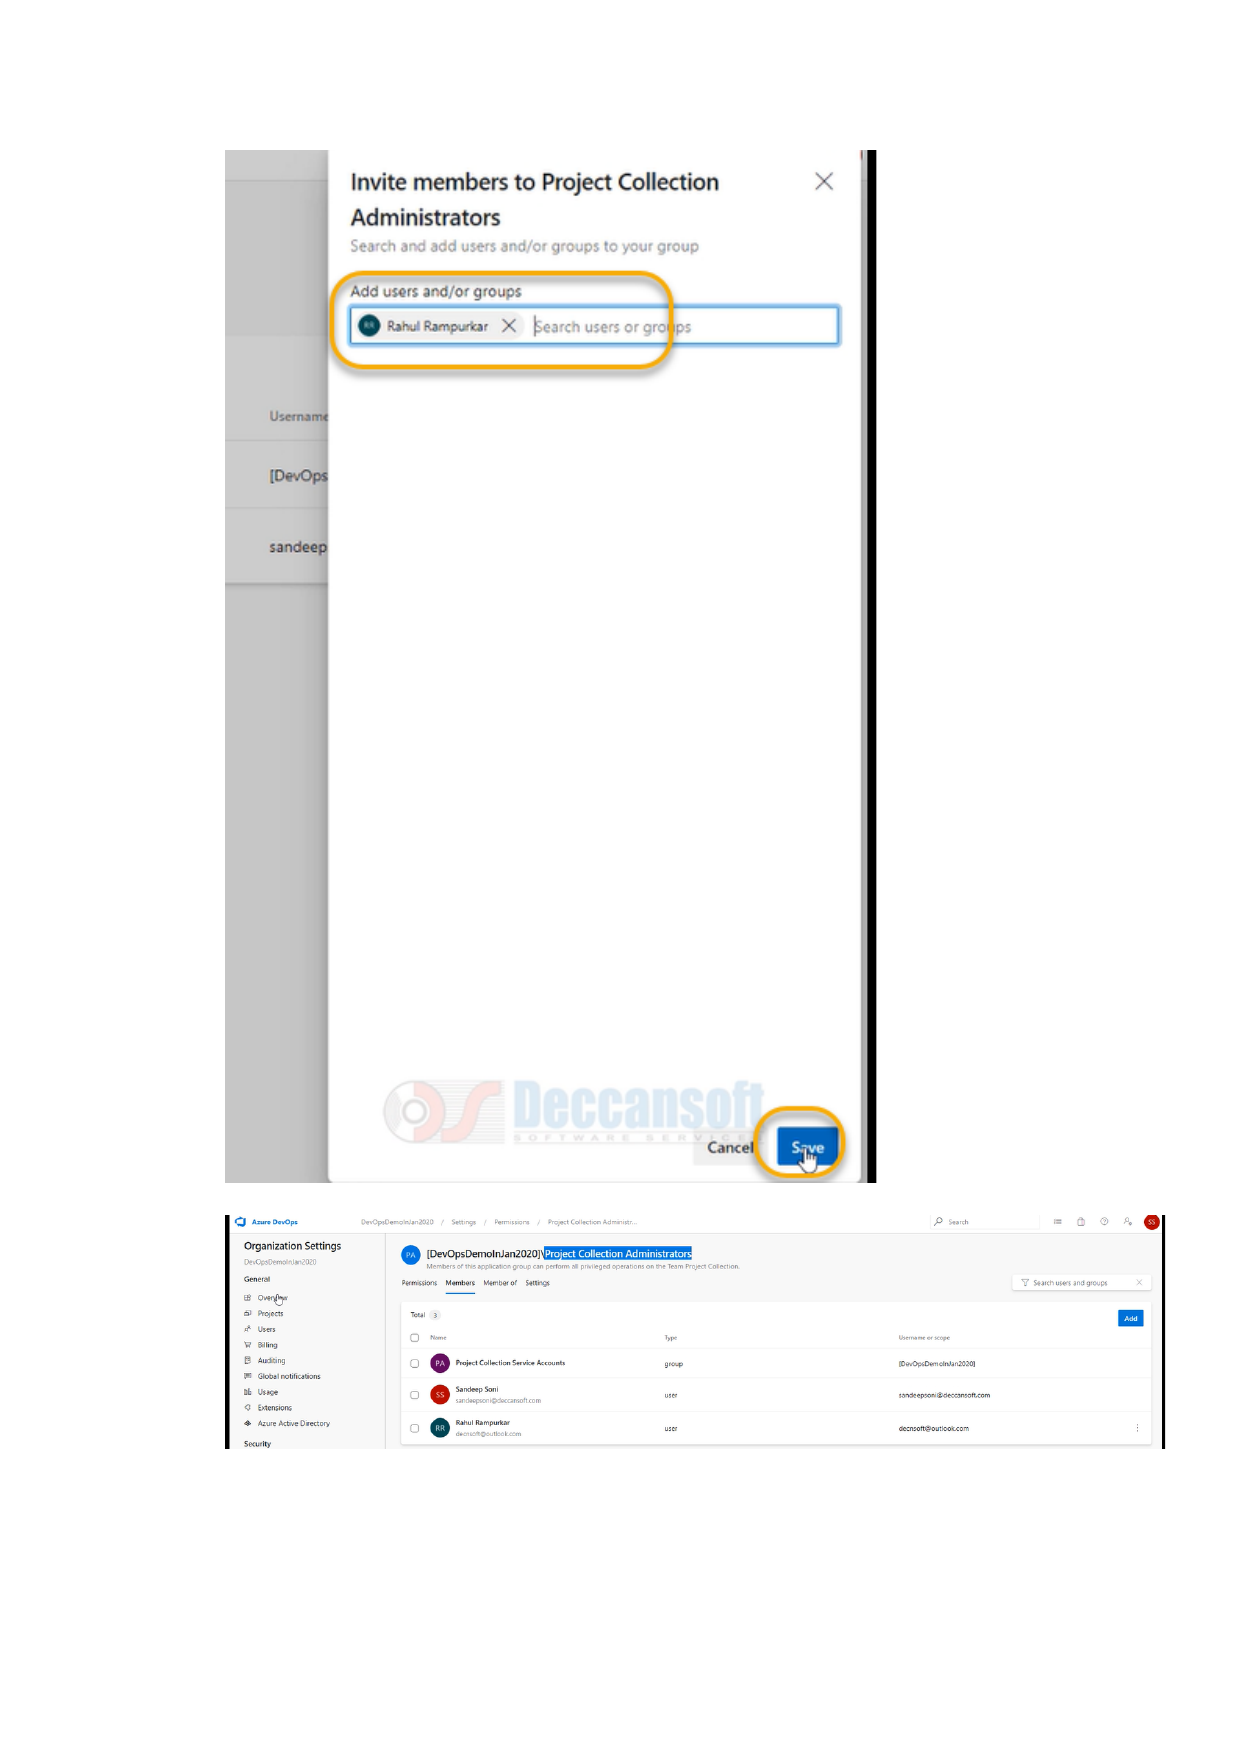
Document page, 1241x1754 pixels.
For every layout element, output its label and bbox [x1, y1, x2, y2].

picture [225, 150, 877, 1183]
picture [225, 1215, 1166, 1449]
